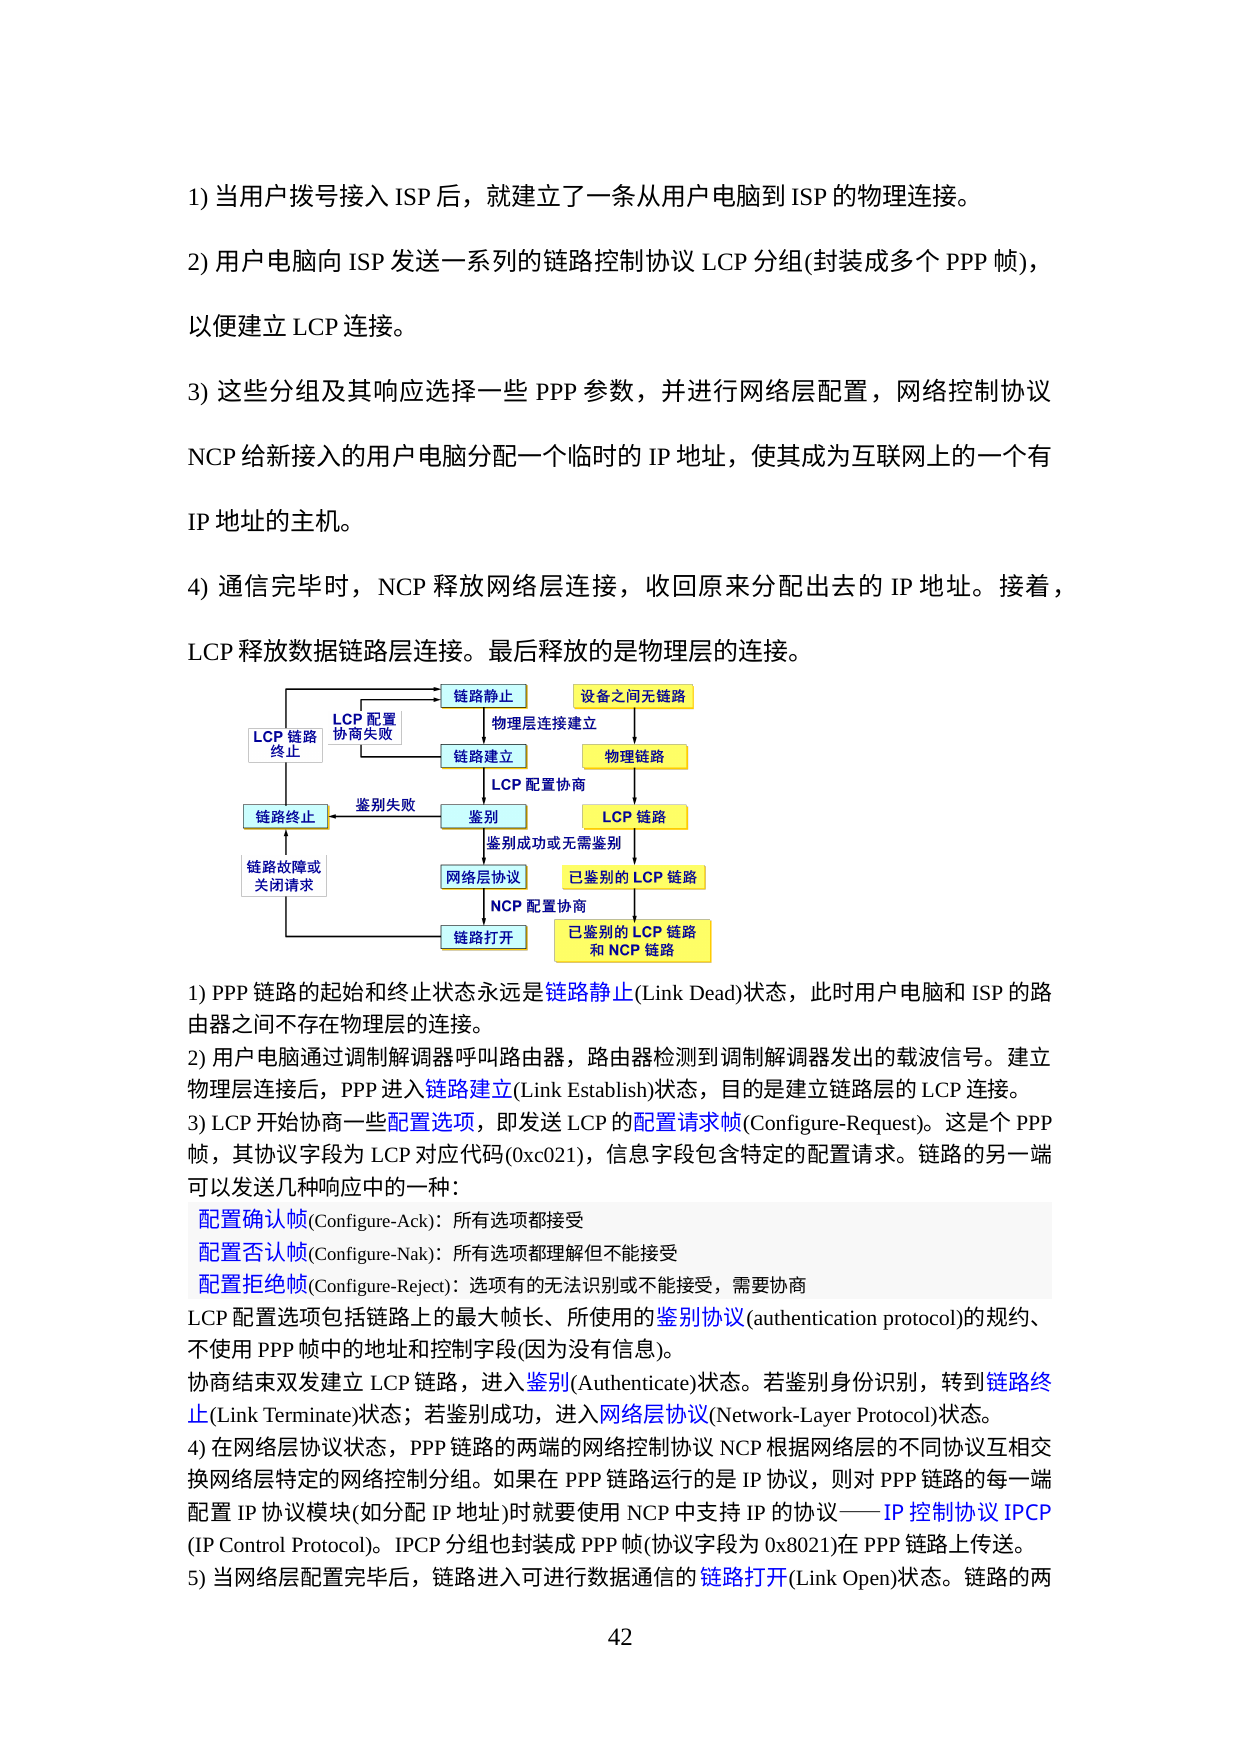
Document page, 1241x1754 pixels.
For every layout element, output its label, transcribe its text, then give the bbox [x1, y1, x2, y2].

text 3) LCP开始协商一些配置选项，即发送LCP的配置请求帧(Configure-Request)。这是个PPP帧，其协议字段为LCP对应代码(0xc021)，信息字段包含特定的配置请求。链路的另一端可以发送几种响应中的一种： [187, 1104, 1053, 1202]
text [187, 1559, 1053, 1592]
text 1) PPP链路的起始和终止状态永远是链路静止(Link Dead)状态，此时用户电脑和ISP的路由器之间不存在物理层的连接。 [187, 974, 1053, 1039]
text 2) 用户电脑向ISP发送一系列的链路控制协议LCP分组(封装成多个PPP帧)，以便建立LCP连接。 [187, 227, 1053, 357]
text 3) 这些分组及其响应选择一些PPP参数，并进行网络层配置，网络控制协议NCP给新接入的用户电脑分配一个临时的IP地址，使其成为互联网上的一个有IP地址的主机。 [187, 357, 1053, 552]
text 1) 当用户拨号接入ISP后，就建立了一条从用户电脑到ISP的物理连接。 [187, 162, 1053, 227]
text LCP配置选项包括链路上的最大帧长、所使用的鉴别协议(authentication protocol)的规约、不使用PPP帧中的地址和控制字段(因为没有信息)。 [187, 1299, 1053, 1364]
picture [237, 682, 712, 969]
text 4) 通信完毕时，NCP释放网络层连接，收回原来分配出去的IP地址。接着，LCP 释放数据链路层连接。最后释放的是物理层的连接。 [187, 552, 1053, 682]
text 协商结束双发建立LCP链路，进入鉴别(Authenticate)状态。若鉴别身份识别，转到链路终止(Link Terminate)状态；若鉴别成功，进入网络层协议(Network-Layer Protocol)状态。 [187, 1364, 1053, 1429]
table_header 配置确认帧(Configure-Ack)：所有选项都接受 配置否认帧(Configure-Nak)：所有选项都理解但不能接受 配置拒绝帧(Configure-Reject)：选项有的无法识别或不能接受，需要协商 [188, 1202, 1052, 1299]
text 4) 在网络层协议状态，PPP链路的两端的网络控制协议NCP根据网络层的不同协议互相交换网络层特定的网络控制分组。如果在PPP链路运行的是IP协议，则对PPP链路的每一端配置IP协议模块(如分配IP地址)时就要使用NCP中支持IP的协议——IP控制协议IPCP (IP Control Protocol)。IPCP分组也封装成PPP帧(协议字段为0x8021)在PPP链路上传送。 [187, 1429, 1053, 1559]
text 2) 用户电脑通过调制解调器呼叫路由器，路由器检测到调制解调器发出的载波信号。建立物理层连接后，PPP进入链路建立(Link Establish)状态，目的是建立链路层的LCP连接。 [187, 1039, 1053, 1104]
